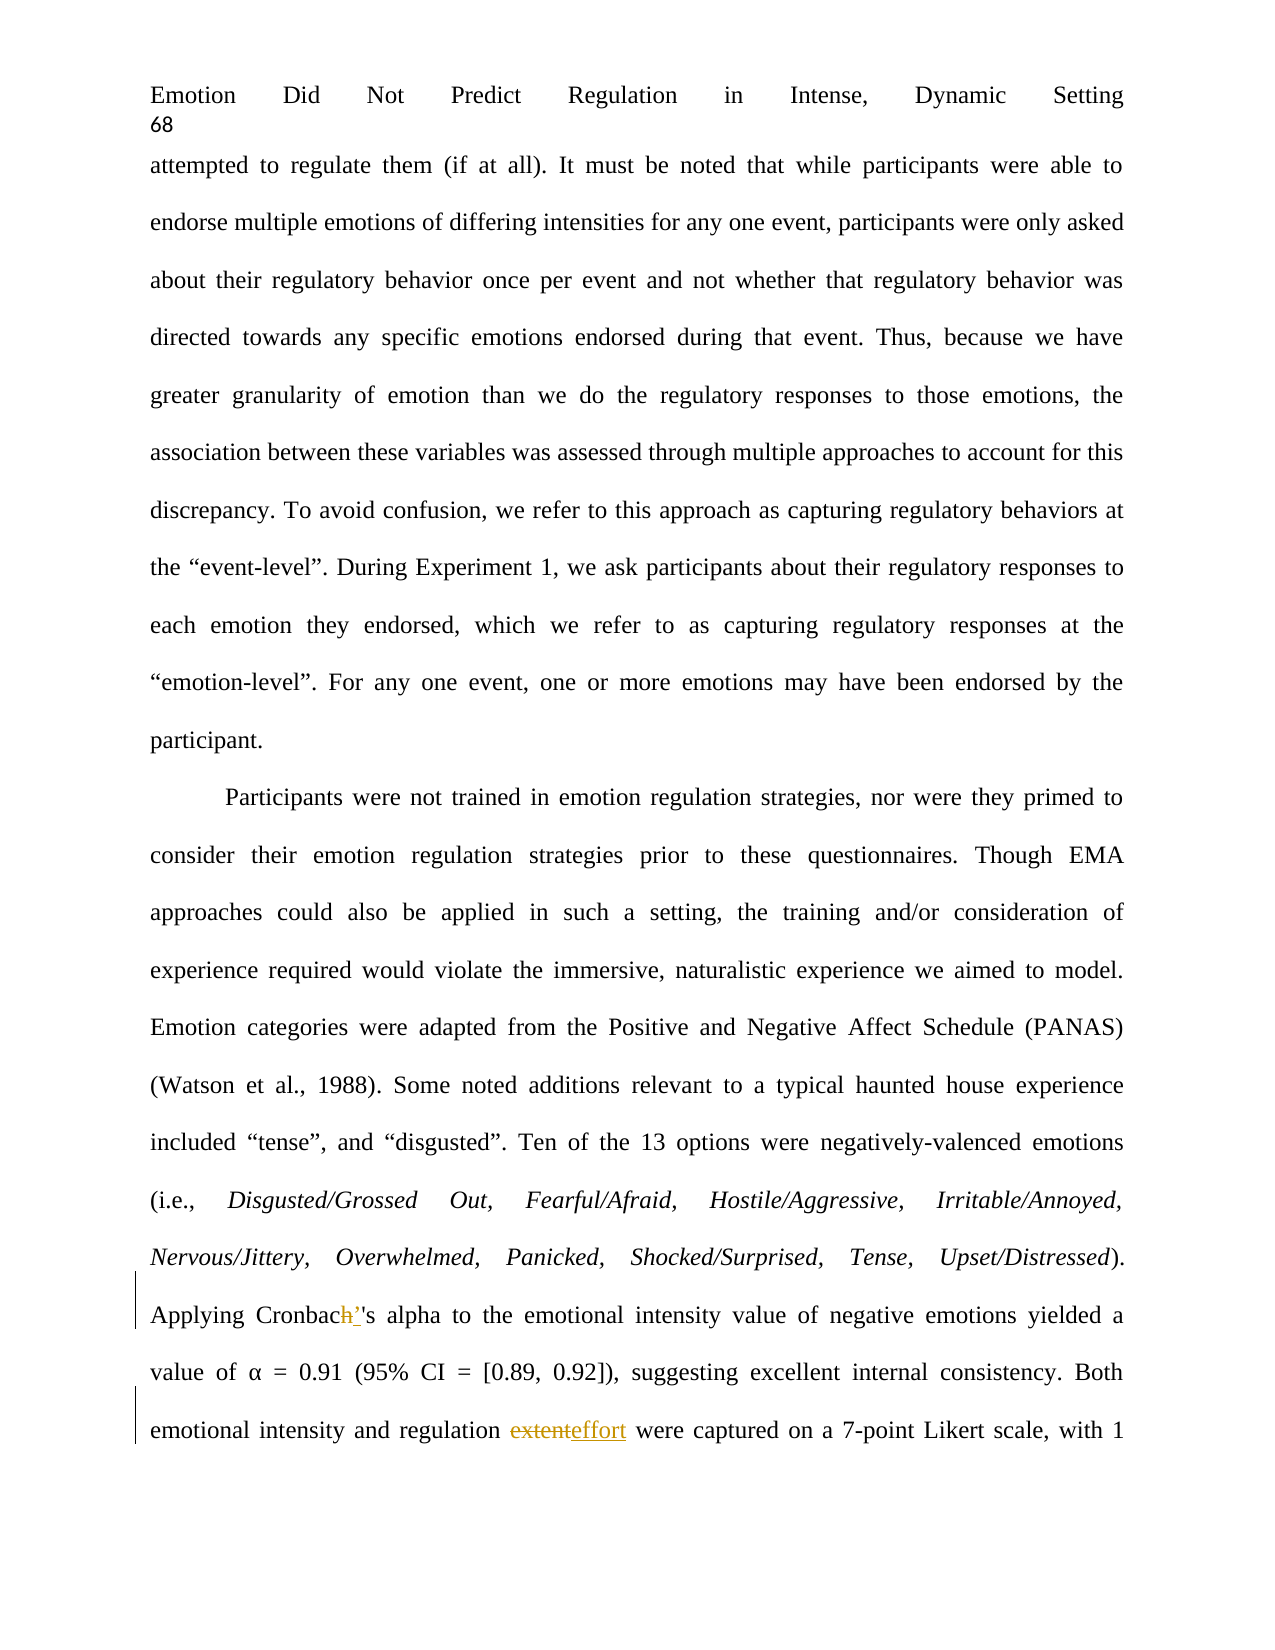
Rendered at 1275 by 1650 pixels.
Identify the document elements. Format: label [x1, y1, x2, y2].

text [150, 150, 1125, 754]
text [150, 782, 1125, 1444]
